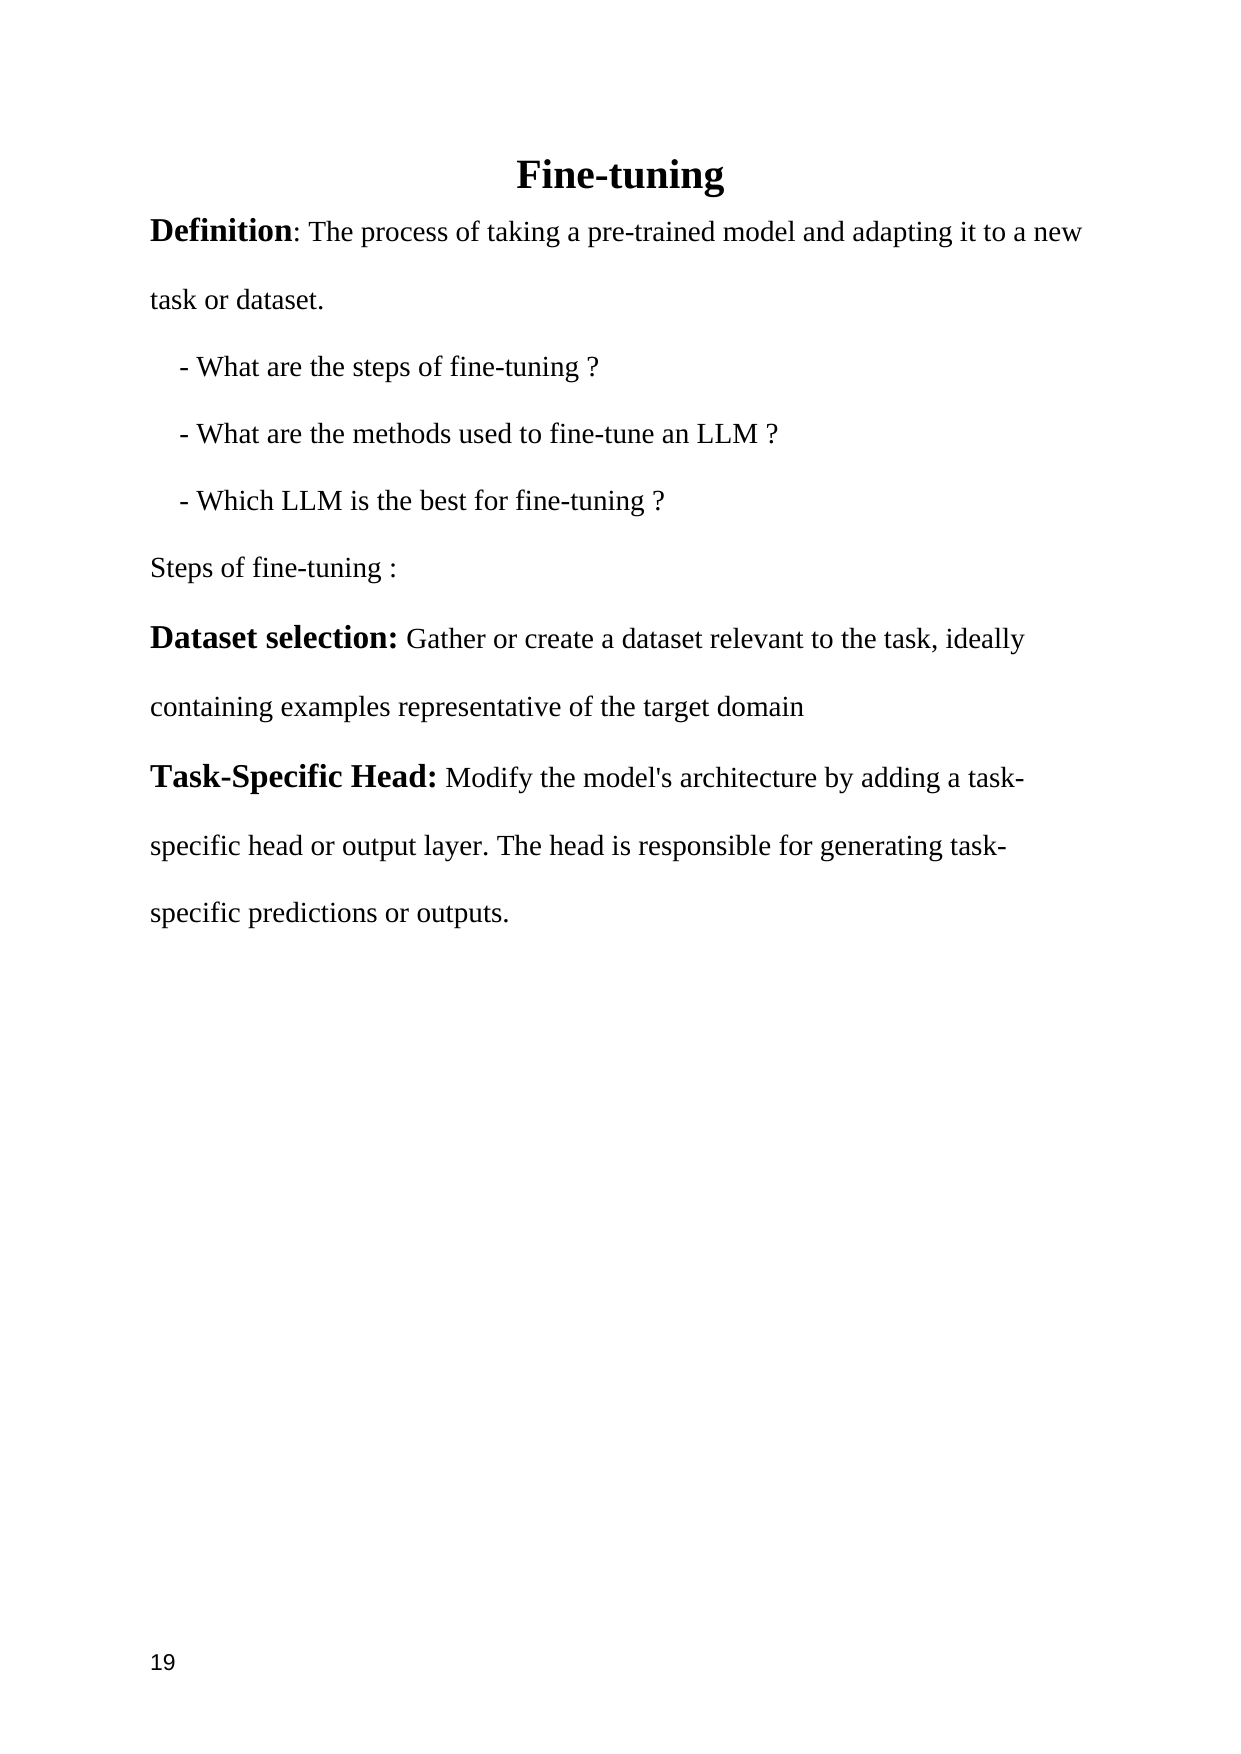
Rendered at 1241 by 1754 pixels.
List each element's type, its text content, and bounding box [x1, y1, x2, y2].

text Dataset selection: Gather or create a dataset relevant to the task, ideally containing examples representative of the target domain [150, 618, 1090, 723]
text - What are the methods used to fine-tune an LLM ? [150, 416, 1090, 450]
text Definition: The process of taking a pre-trained model and adapting it to a new task or dataset. [150, 210, 1090, 316]
text Steps of fine-tuning : [150, 551, 1090, 584]
text - Which LLM is the best for fine-tuning ? [150, 483, 1090, 517]
text - What are the steps of fine-tuning ? [150, 349, 1090, 383]
subtitle Fine-tuning [150, 150, 1090, 198]
text Task-Specific Head: Modify the model's architecture by adding a task-specific head or output layer. The head is responsible for generating task-specific predictions or outputs. [150, 757, 1090, 929]
